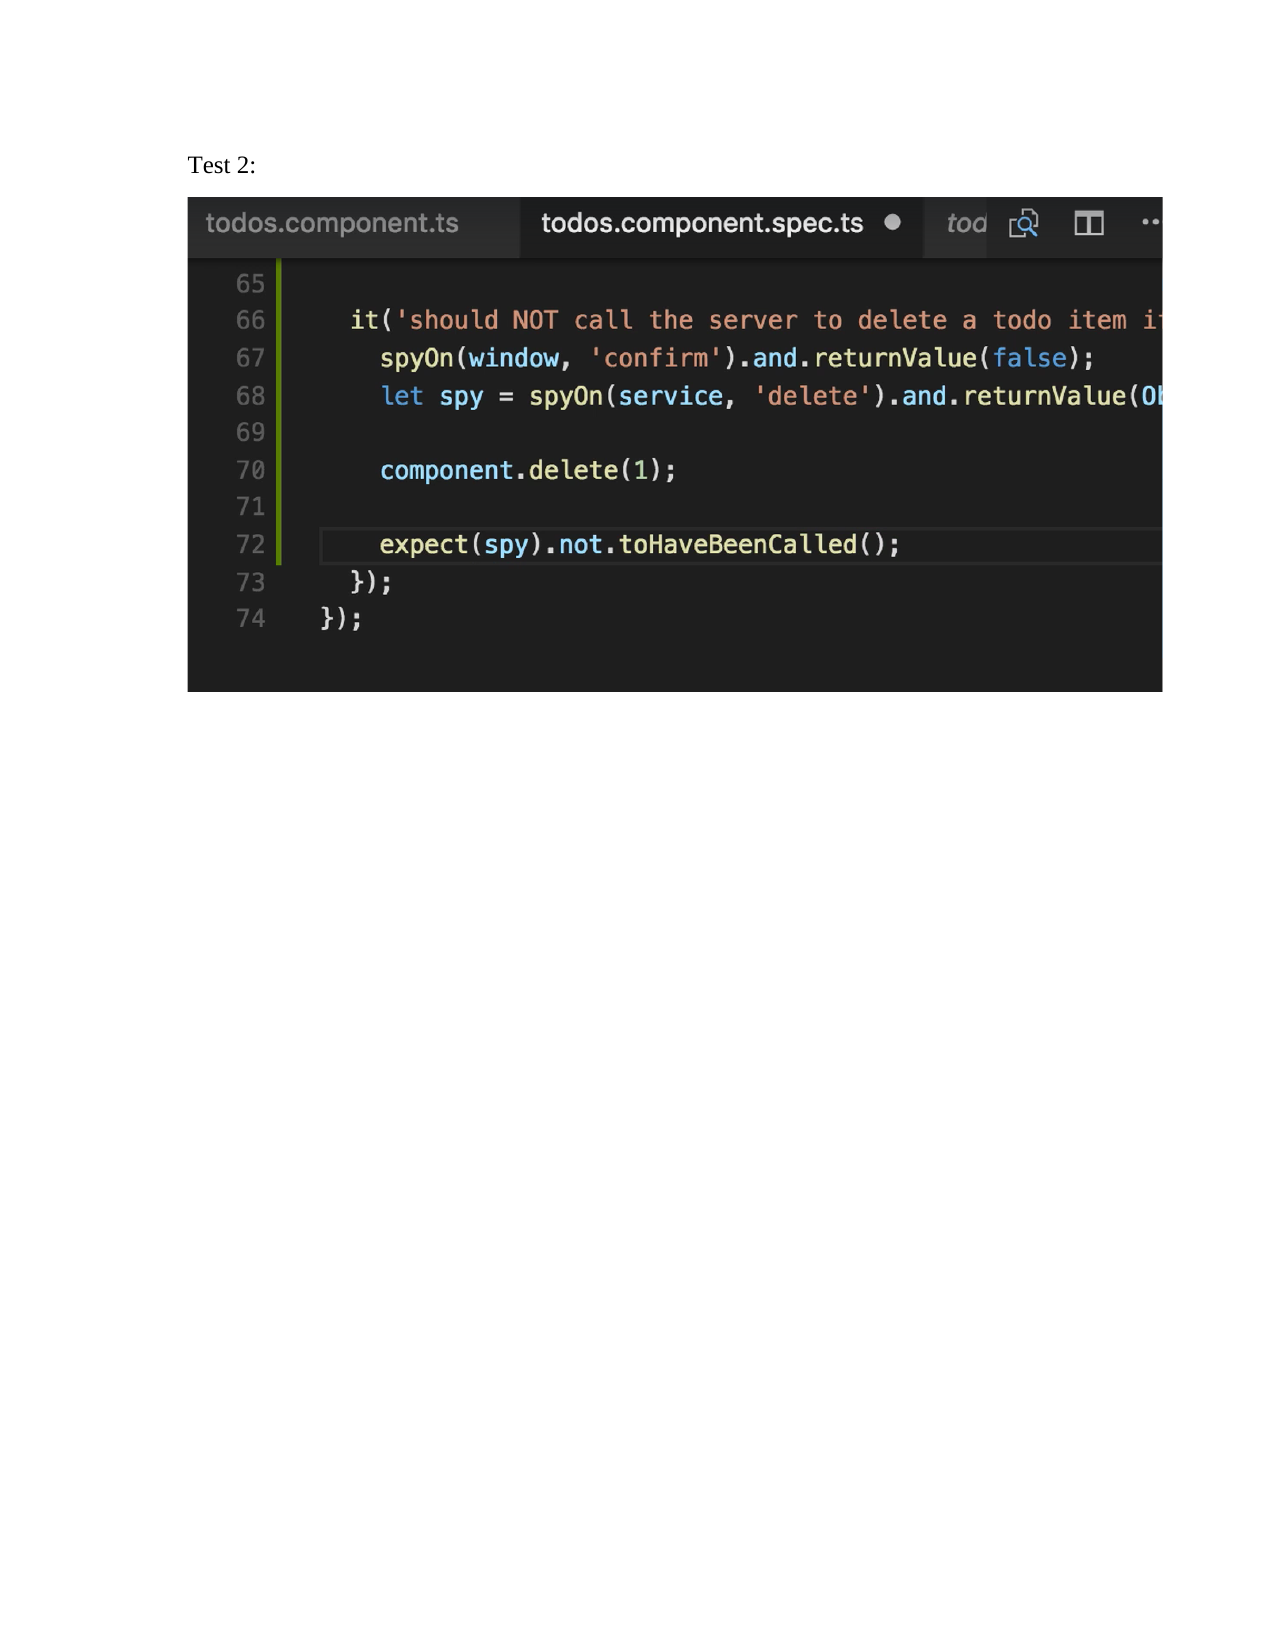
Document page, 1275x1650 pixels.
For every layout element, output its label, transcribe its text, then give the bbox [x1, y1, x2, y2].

picture [187, 197, 1163, 692]
text Test 2: [187, 150, 1125, 179]
